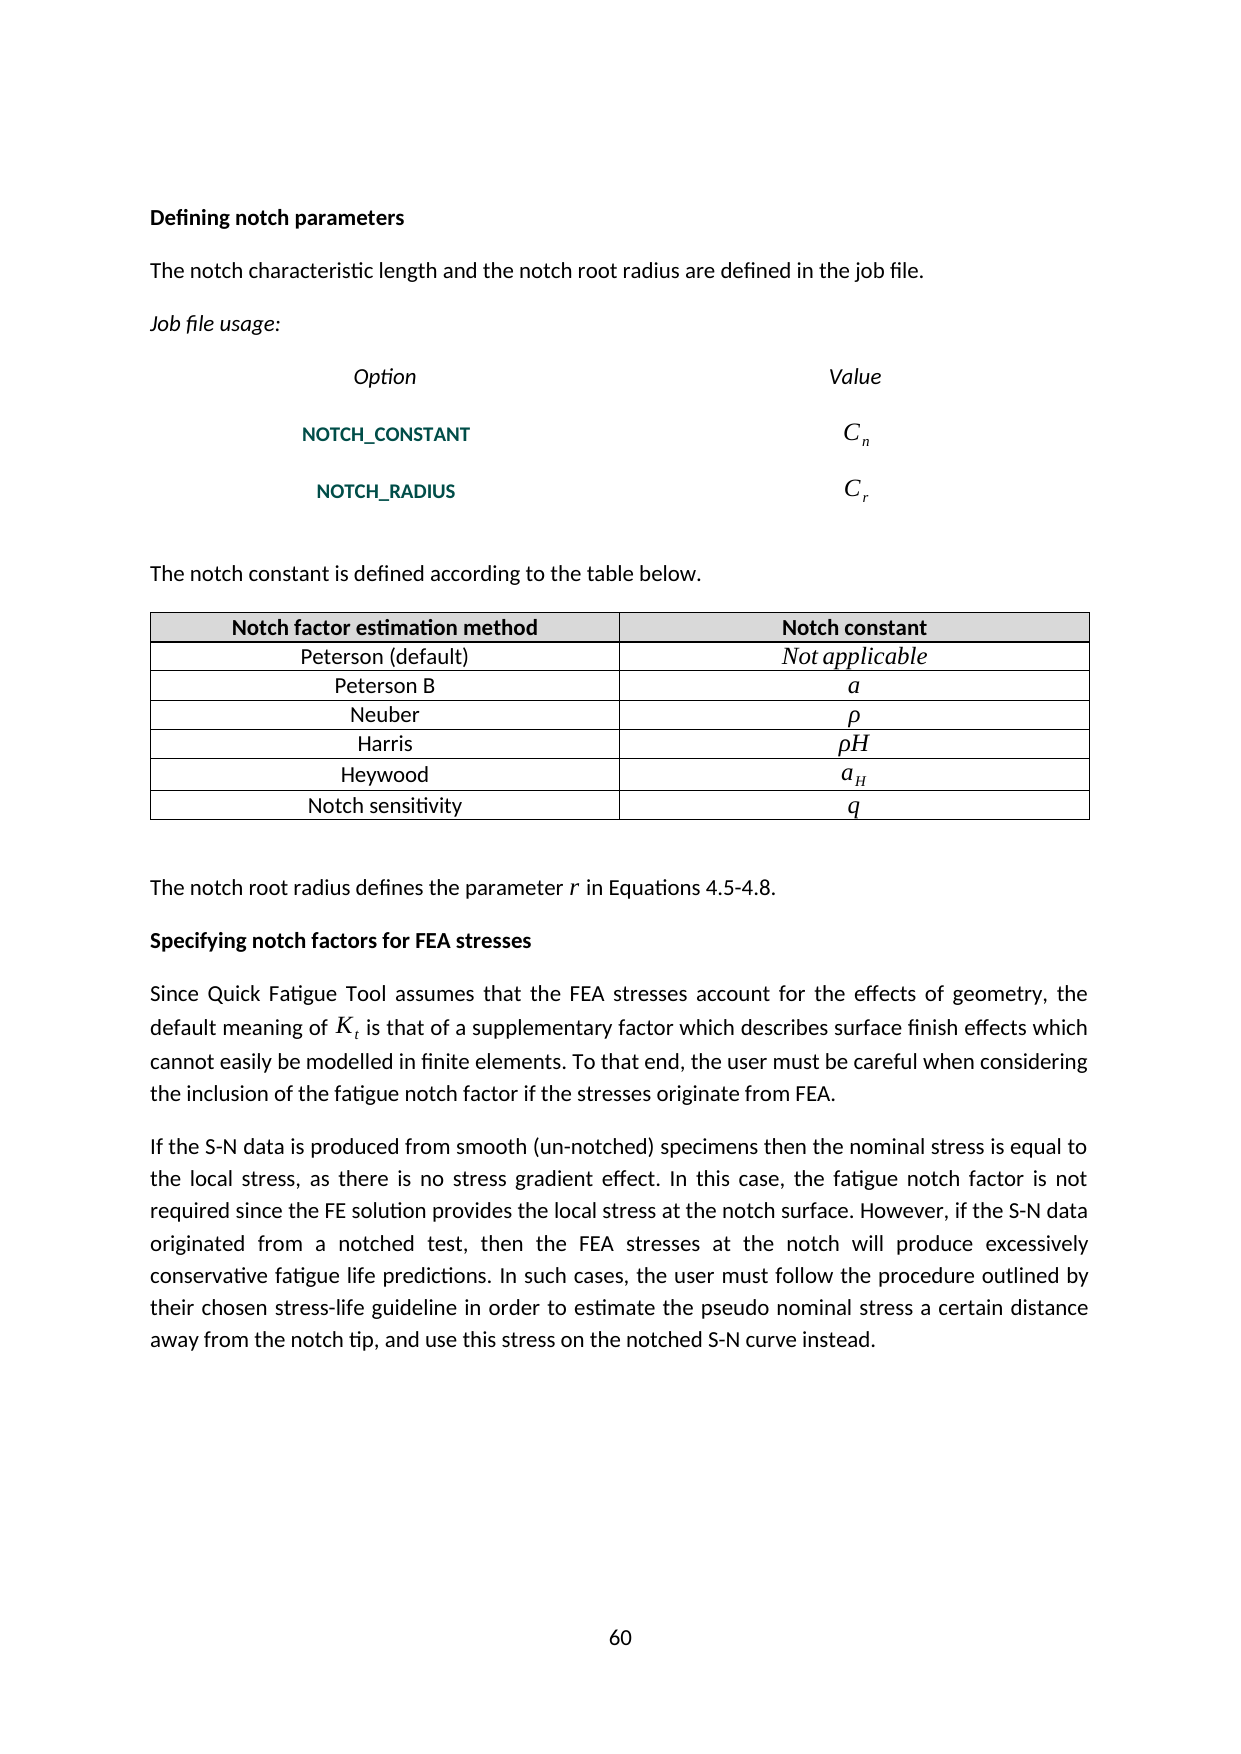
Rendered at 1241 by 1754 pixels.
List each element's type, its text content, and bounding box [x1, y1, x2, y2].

text Since Quick Fatigue Tool assumes that the FEA stresses account for the effects of geometry, the default meaning of is that of a supplementary factor which describes surface finish effects which cannot easily be modelled in finite elements. To that end, the user must be careful when considering the inclusion of the fatigue notch factor if the stresses originate from FEA. [150, 979, 1090, 1107]
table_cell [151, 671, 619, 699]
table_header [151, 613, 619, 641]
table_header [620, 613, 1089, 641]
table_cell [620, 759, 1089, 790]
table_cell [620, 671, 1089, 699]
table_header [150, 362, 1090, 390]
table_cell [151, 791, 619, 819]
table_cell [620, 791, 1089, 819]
text If the S-N data is produced from smooth (un-notched) specimens then the nominal stress is equal to the local stress, as there is no stress gradient effect. In this case, the fatigue notch factor is not required since the FE solution provides the local stress at the notch surface. However, if the S-N data originated from a notched test, then the FEA stresses at the notch will produce excessively conservative fatigue life predictions. In such cases, the user must follow the procedure outlined by their chosen stress-life guideline in order to estimate the pseudo nominal stress a certain distance away from the notch tip, and use this stress on the notched S-N curve instead. [150, 1132, 1090, 1353]
text The notch characteristic length and the notch root radius are defined in the job file. [150, 256, 1090, 284]
text The notch constant is defined according to the table below. [150, 559, 1090, 587]
text Specifying notch factors for FEA stresses [150, 926, 1090, 954]
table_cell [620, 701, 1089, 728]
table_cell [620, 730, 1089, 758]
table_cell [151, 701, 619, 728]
text Job file usage: [150, 309, 1090, 337]
text The notch root radius defines the parameter in Equations 4.5-4.8. [150, 873, 1090, 901]
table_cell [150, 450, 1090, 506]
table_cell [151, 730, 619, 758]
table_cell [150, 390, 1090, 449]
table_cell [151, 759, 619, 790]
text Defining notch parameters [150, 203, 1090, 231]
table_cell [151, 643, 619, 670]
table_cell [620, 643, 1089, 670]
